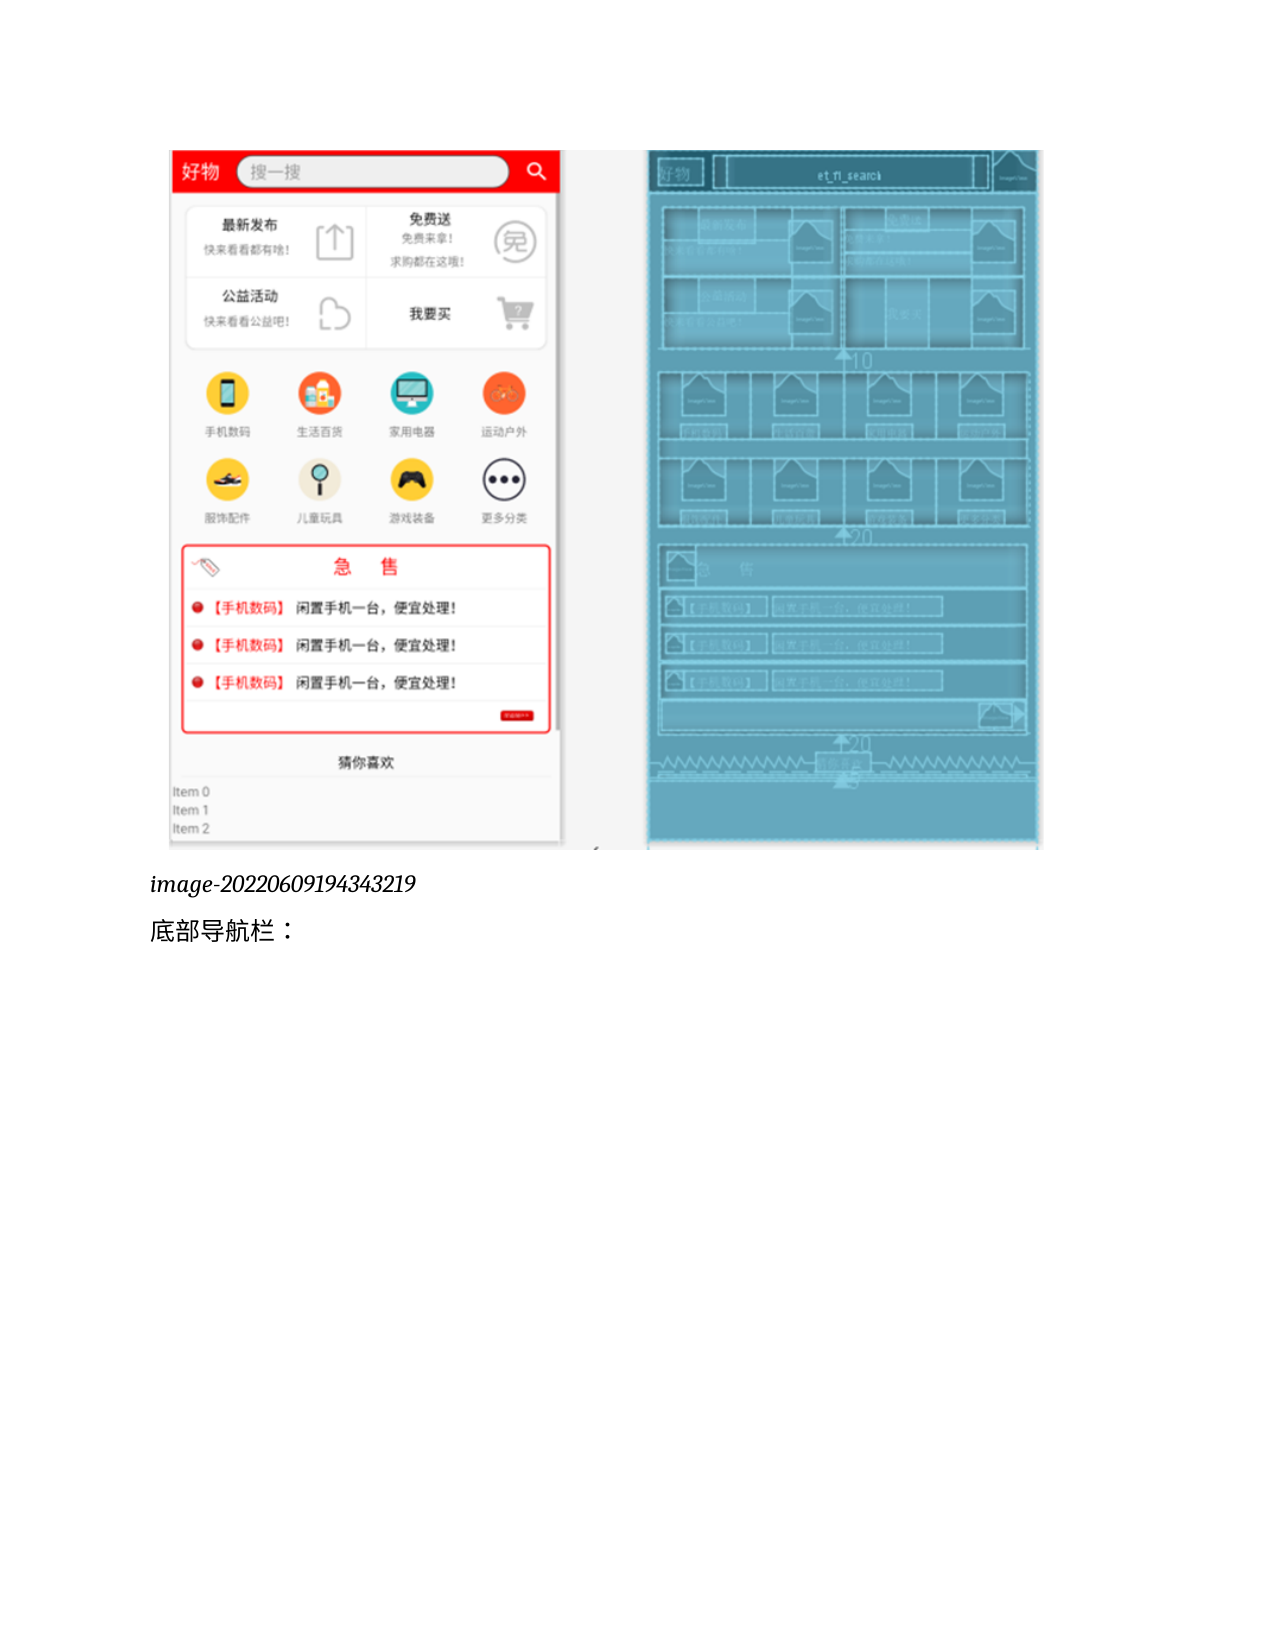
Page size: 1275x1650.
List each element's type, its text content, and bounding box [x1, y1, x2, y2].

picture [168, 150, 1044, 850]
text 底部导航栏： [150, 918, 1125, 947]
text image-20220609194343219 [150, 870, 1125, 899]
